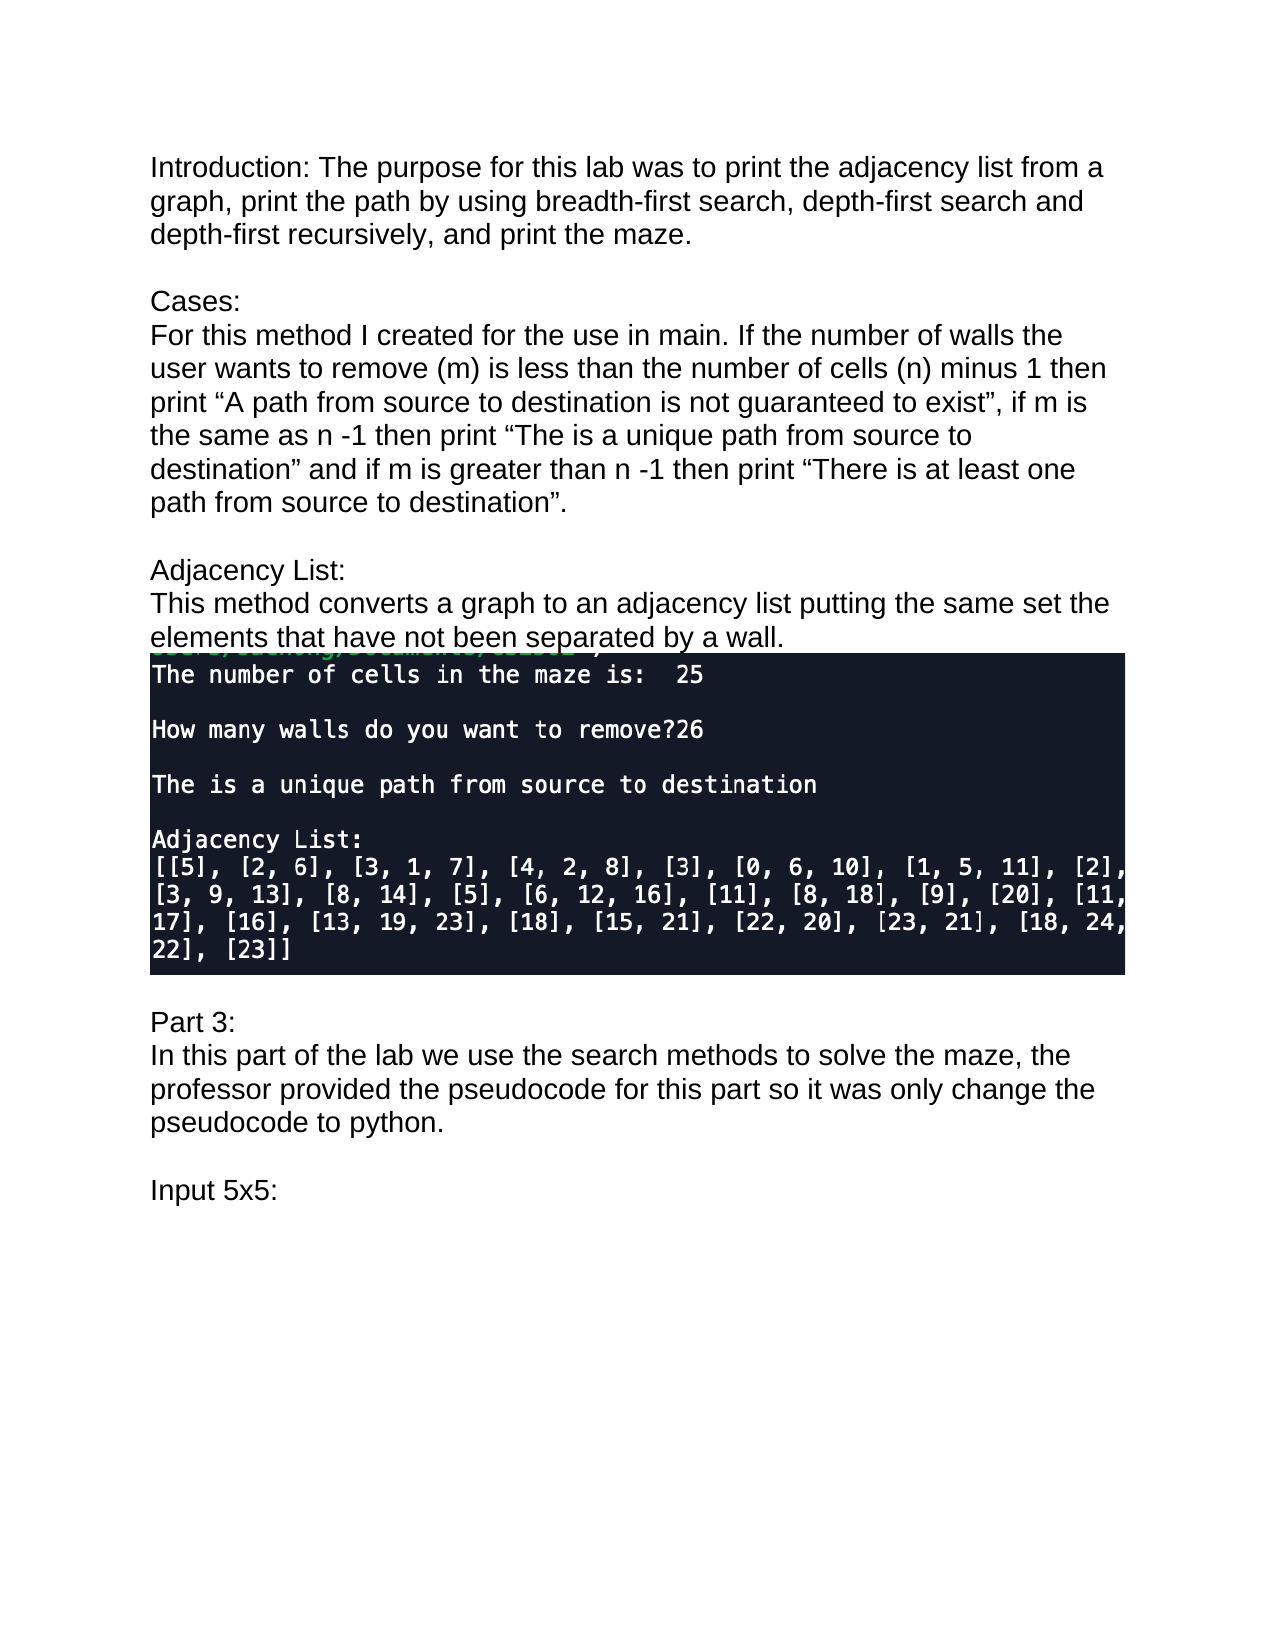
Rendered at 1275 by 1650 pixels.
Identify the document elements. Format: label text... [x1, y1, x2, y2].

text Adjacency List: [150, 552, 1125, 586]
text Input 5x5: [150, 1172, 1125, 1206]
text Cases: [150, 284, 1125, 318]
text Part 3: [150, 1005, 1125, 1038]
text For this method I created for the use in main. If the number of walls the user wants to remove (m) is less than the number of cells (n) minus 1 then print “A path from source to destination is not guaranteed to exist”, if m is the same as n -1 then print “The is a unique path from source to destination” and if m is greater than n -1 then print “There is at least one path from source to destination”. [150, 318, 1125, 519]
text Introduction: The purpose for this lab was to print the adjacency list from a graph, print the path by using breadth-first search, depth-first search and depth-first recursively, and print the maze. [150, 150, 1125, 251]
text This method converts a graph to an adjacency list putting the same set the elements that have not been separated by a wall. [150, 586, 1125, 653]
picture [150, 653, 1125, 975]
text In this part of the lab we use the search methods to solve the maze, the professor provided the pseudocode for this part so it was only change the pseudocode to python. [150, 1038, 1125, 1139]
